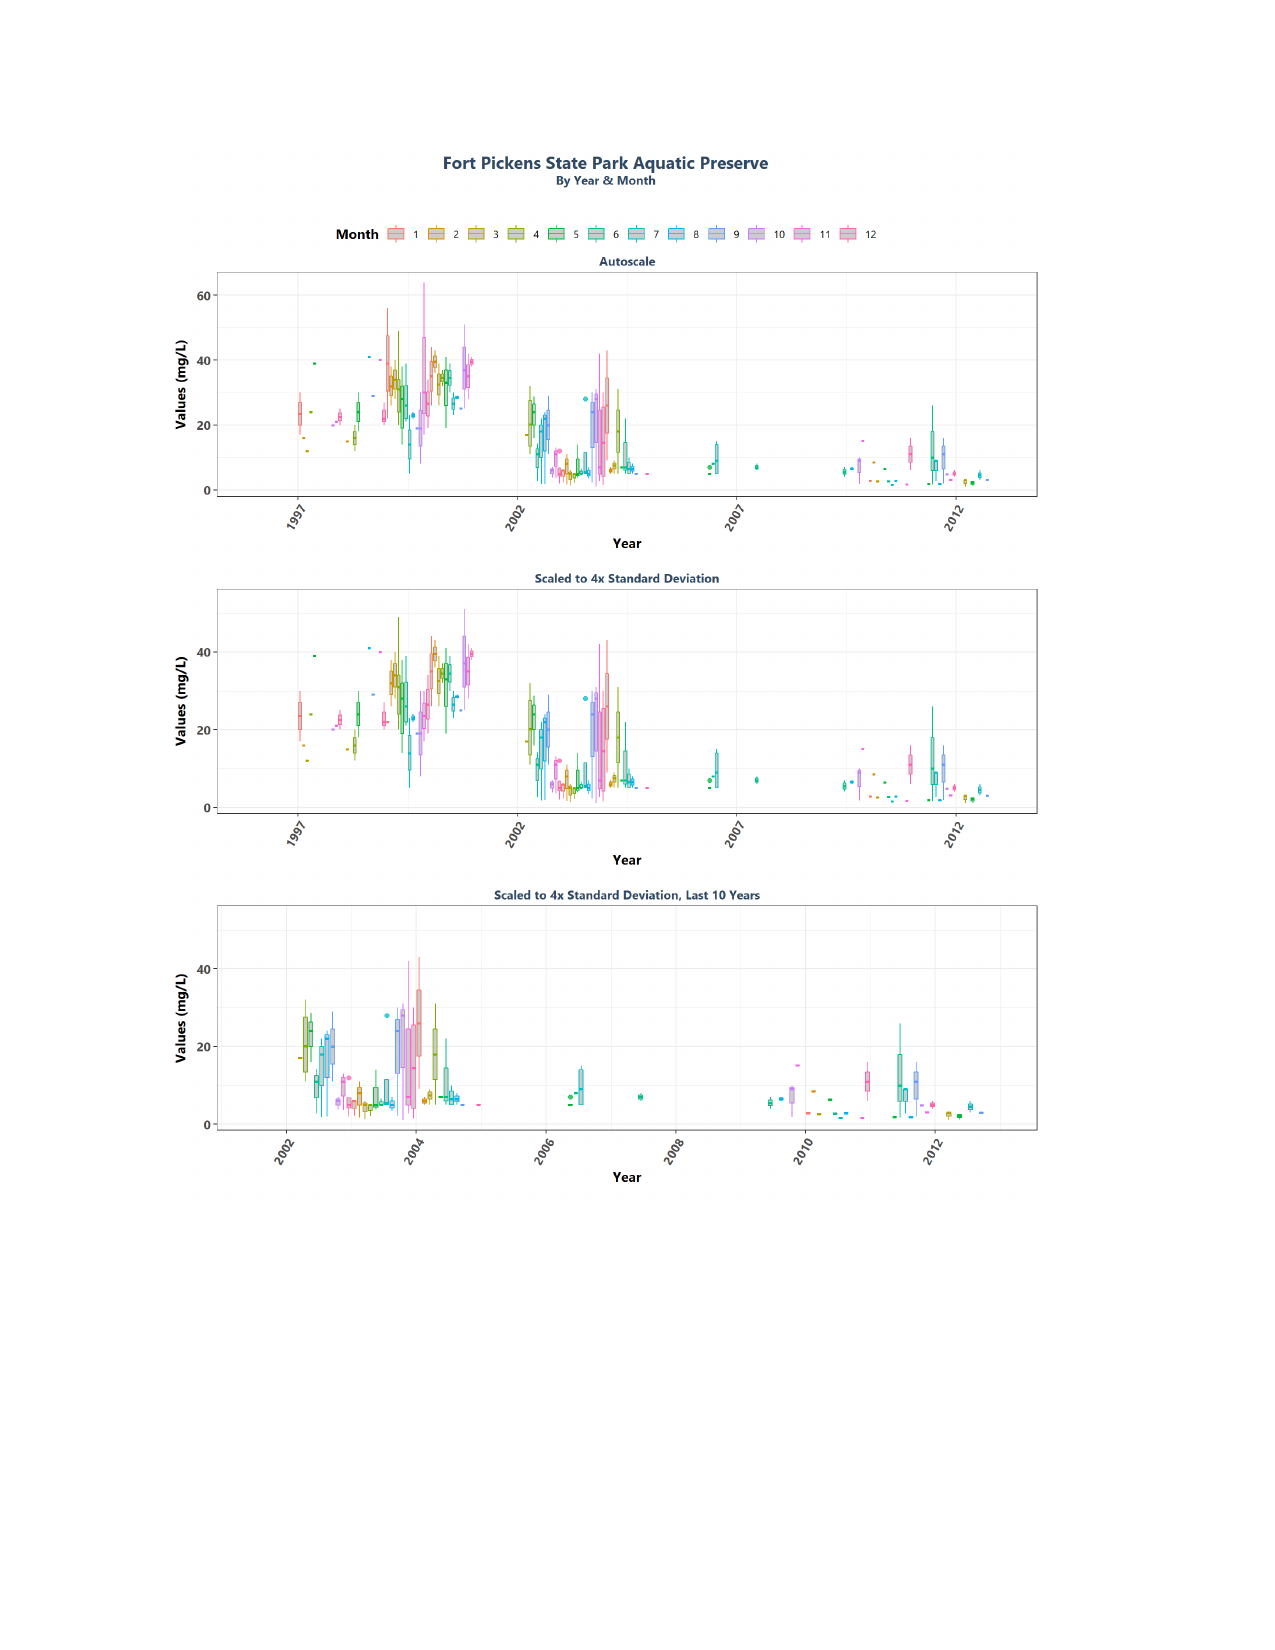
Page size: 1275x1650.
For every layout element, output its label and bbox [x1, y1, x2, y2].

picture [168, 150, 1044, 1200]
